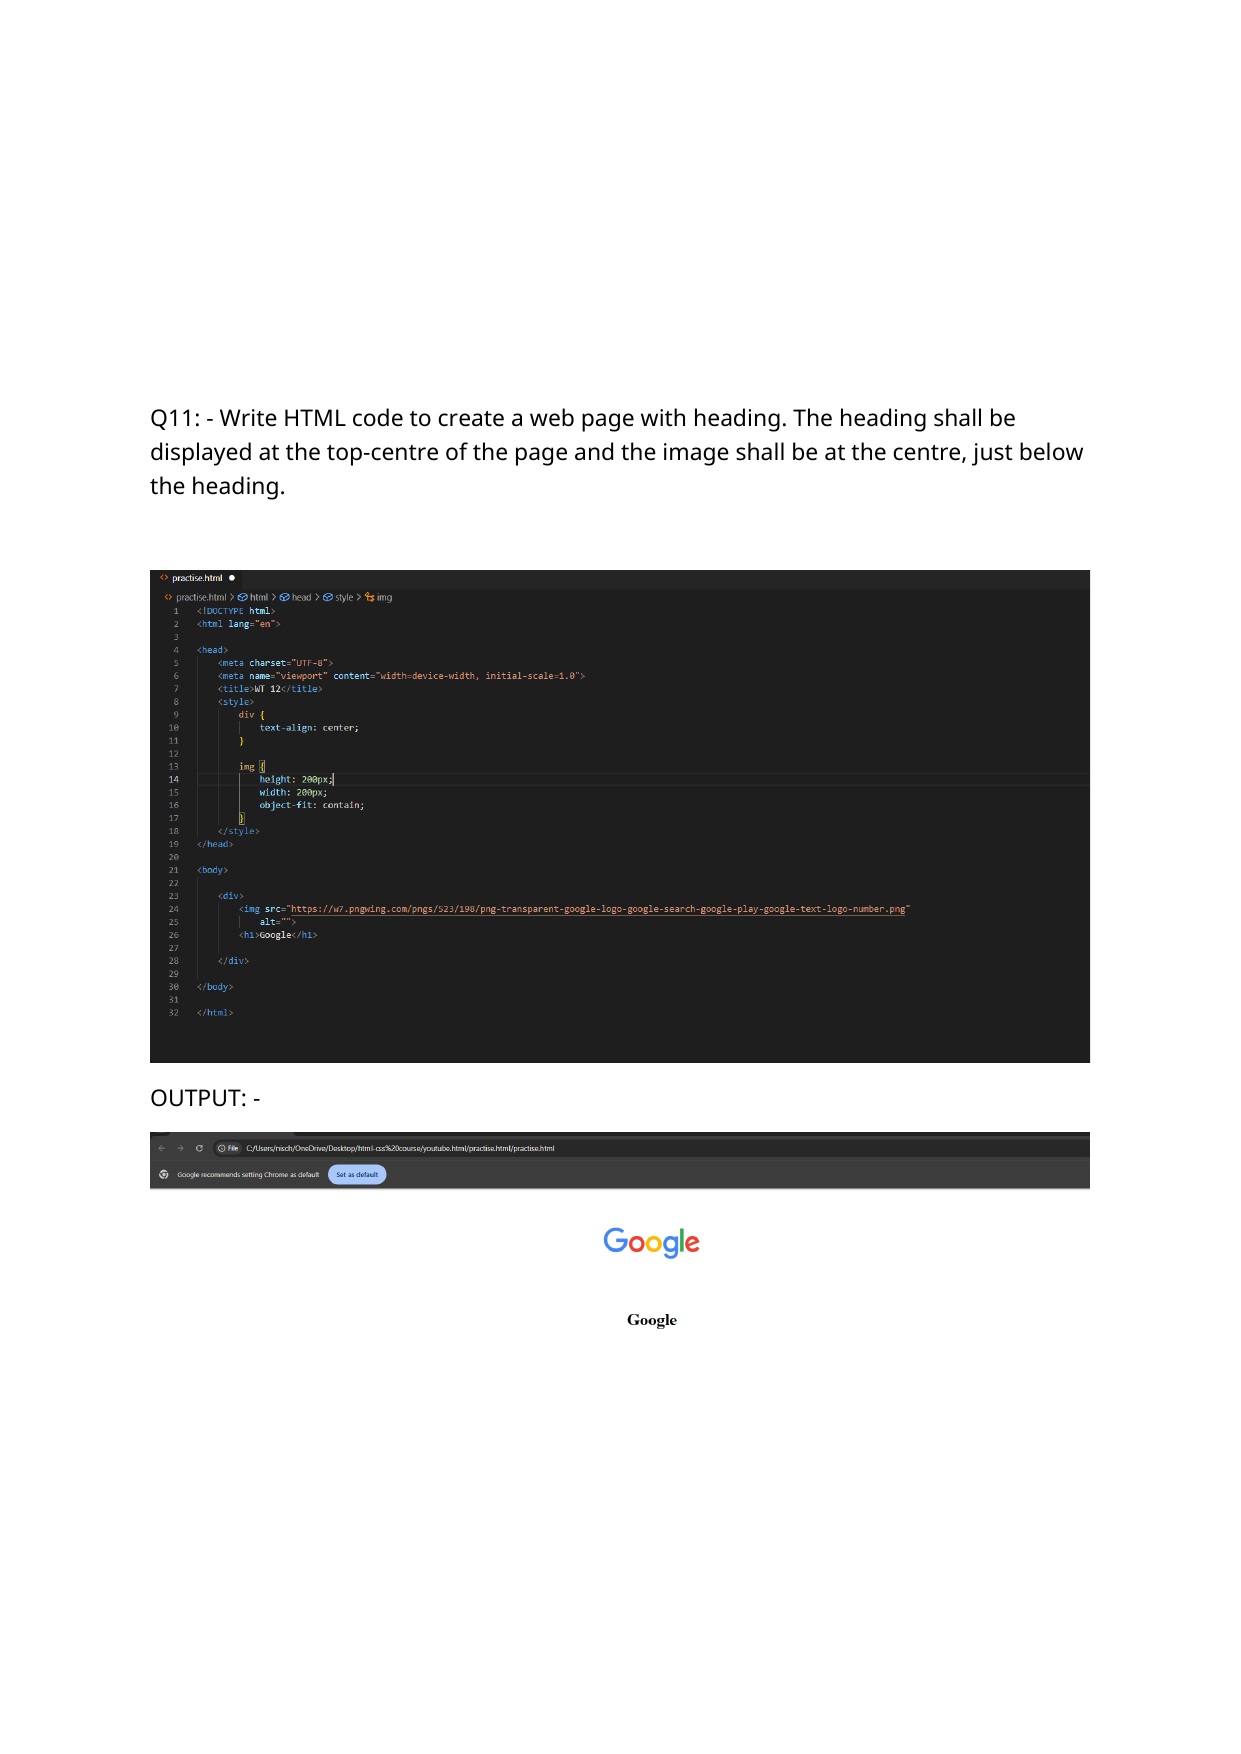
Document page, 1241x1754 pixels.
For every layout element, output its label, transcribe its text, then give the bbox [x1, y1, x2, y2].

text OUTPUT: - [150, 1082, 1090, 1113]
text Q11: - Write HTML code to create a web page with heading. The heading shall be displayed at the top-centre of the page and the image shall be at the centre, just below the heading. [150, 402, 1090, 501]
picture [150, 1132, 1090, 1597]
picture [150, 570, 1091, 1063]
